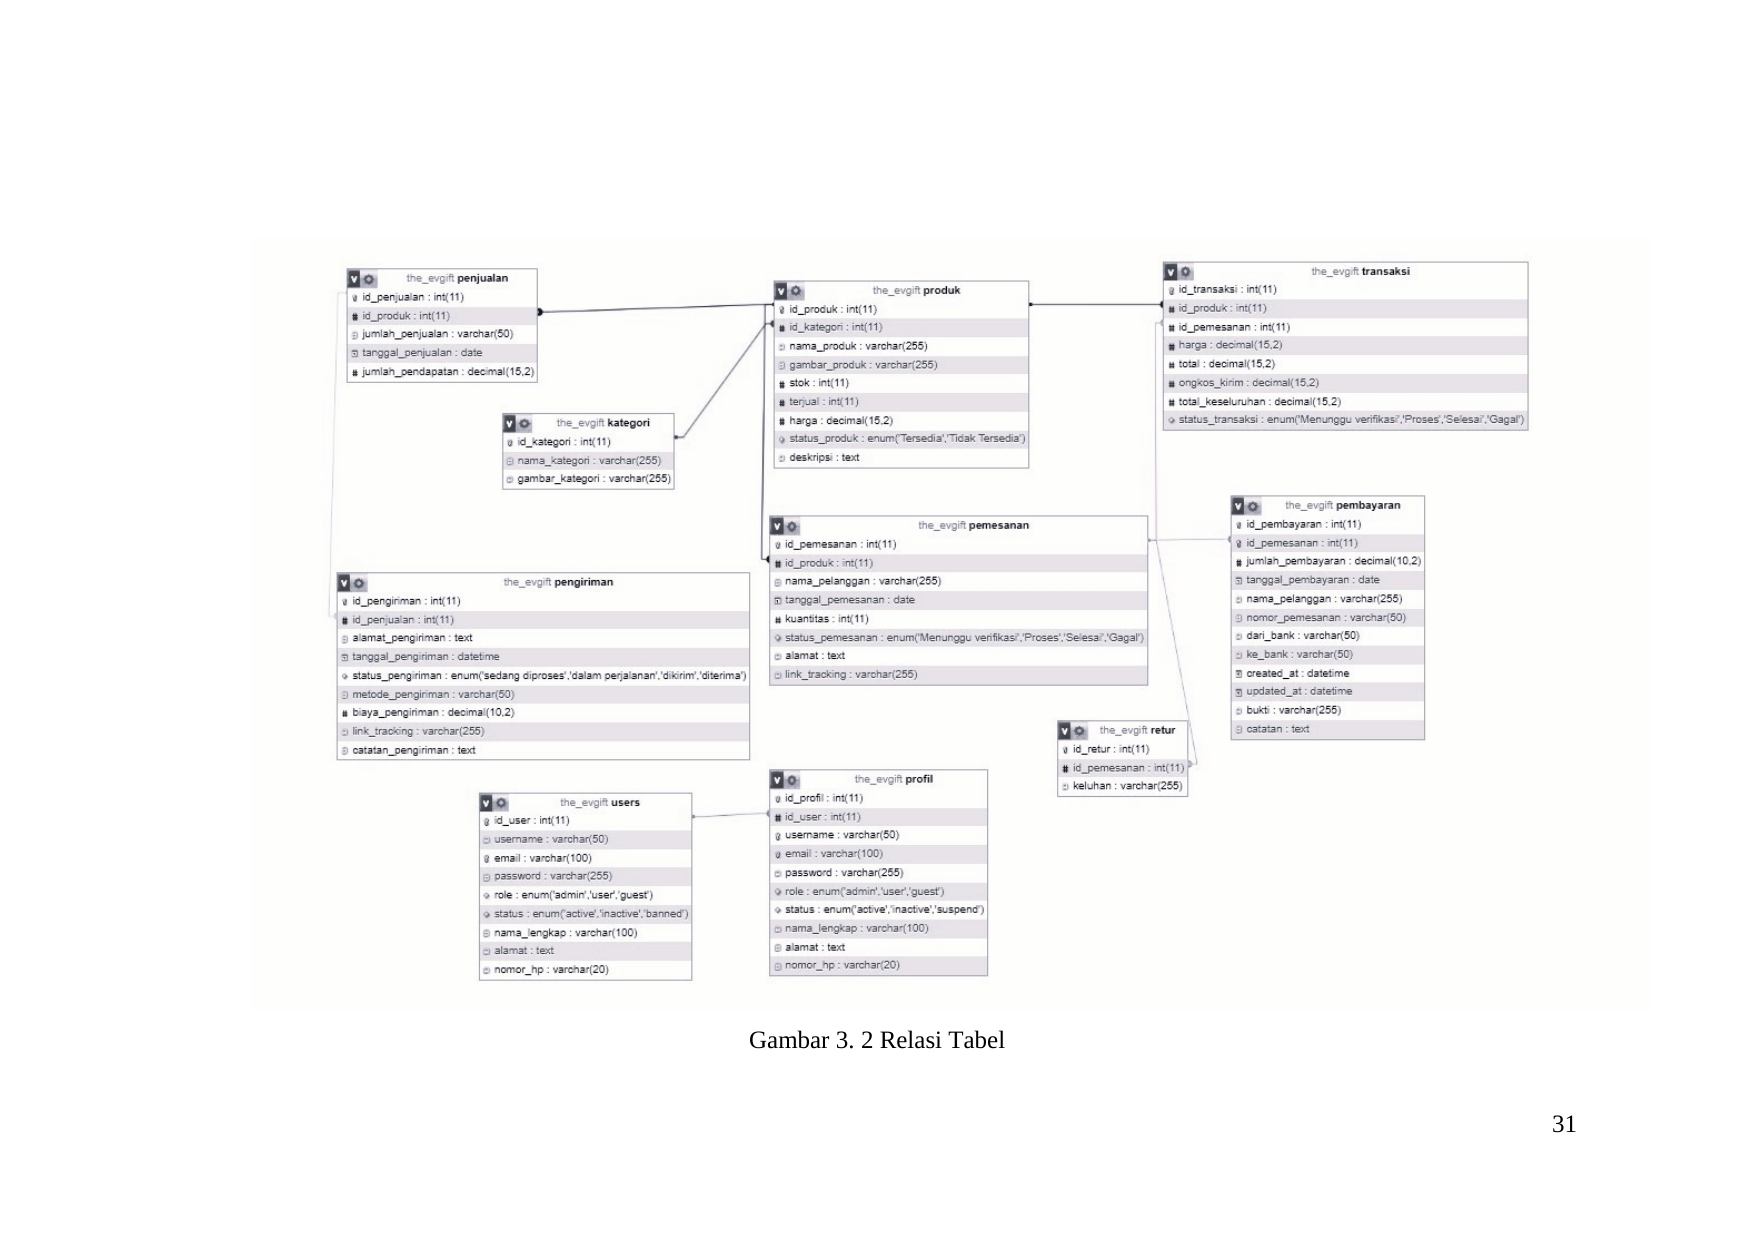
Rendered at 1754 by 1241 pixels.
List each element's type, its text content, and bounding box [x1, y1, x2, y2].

picture [251, 236, 1651, 1012]
text Gambar 3. 2 Relasi Tabel [177, 1026, 1577, 1054]
